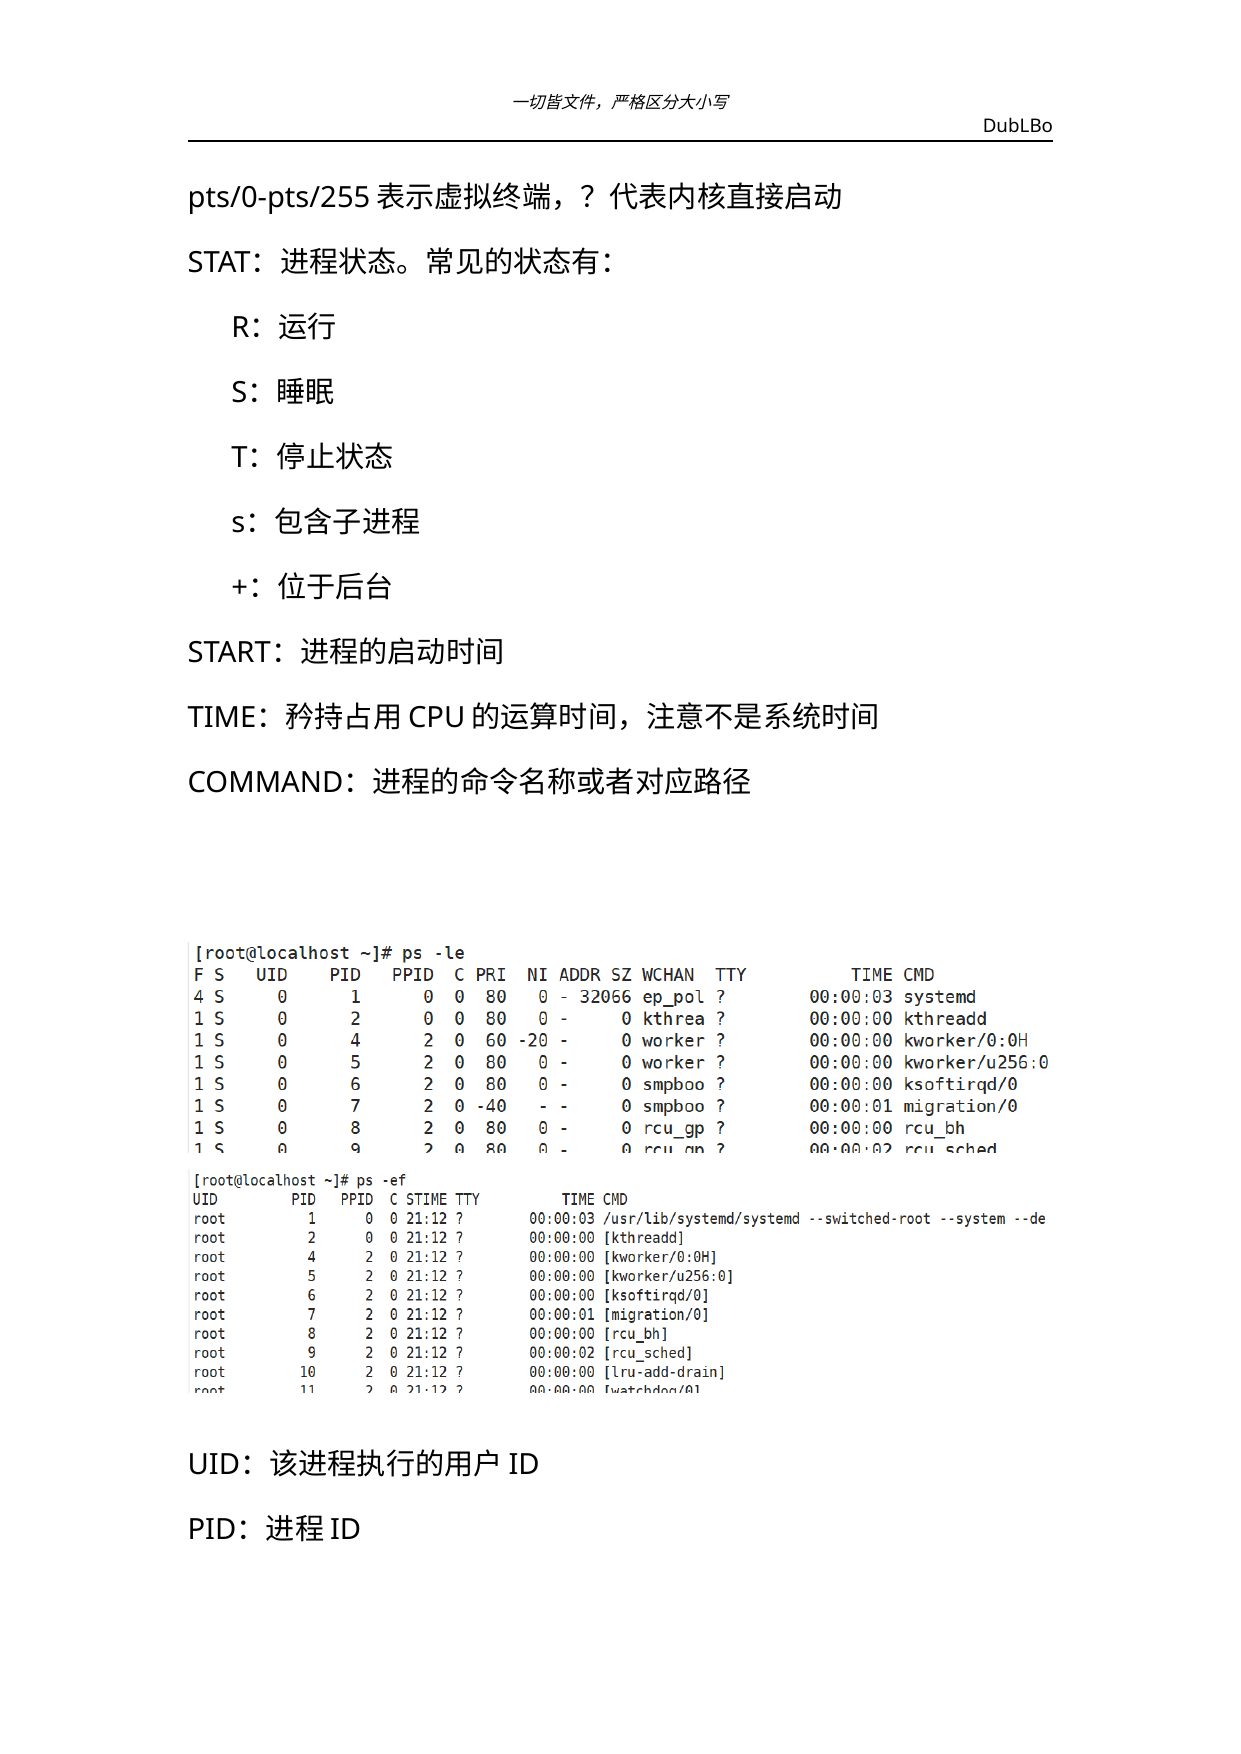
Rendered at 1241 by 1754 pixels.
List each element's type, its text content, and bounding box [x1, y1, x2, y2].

text STAT：进程状态。常见的状态有： [187, 227, 1053, 292]
picture [187, 942, 1053, 1153]
text TIME：矜持占用CPU的运算时间，注意不是系统时间 [187, 682, 1053, 747]
text R：运行 [187, 292, 1053, 357]
text UID：该进程执行的用户ID [187, 1429, 1053, 1494]
text PID：进程ID [187, 1494, 1053, 1559]
text START：进程的启动时间 [187, 617, 1053, 682]
text +：位于后台 [187, 552, 1053, 617]
picture [187, 1169, 1053, 1393]
text COMMAND：进程的命令名称或者对应路径 [187, 747, 1053, 812]
text S：睡眠 [187, 357, 1053, 422]
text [187, 162, 1053, 227]
text s：包含子进程 [187, 487, 1053, 552]
text T：停止状态 [187, 422, 1053, 487]
